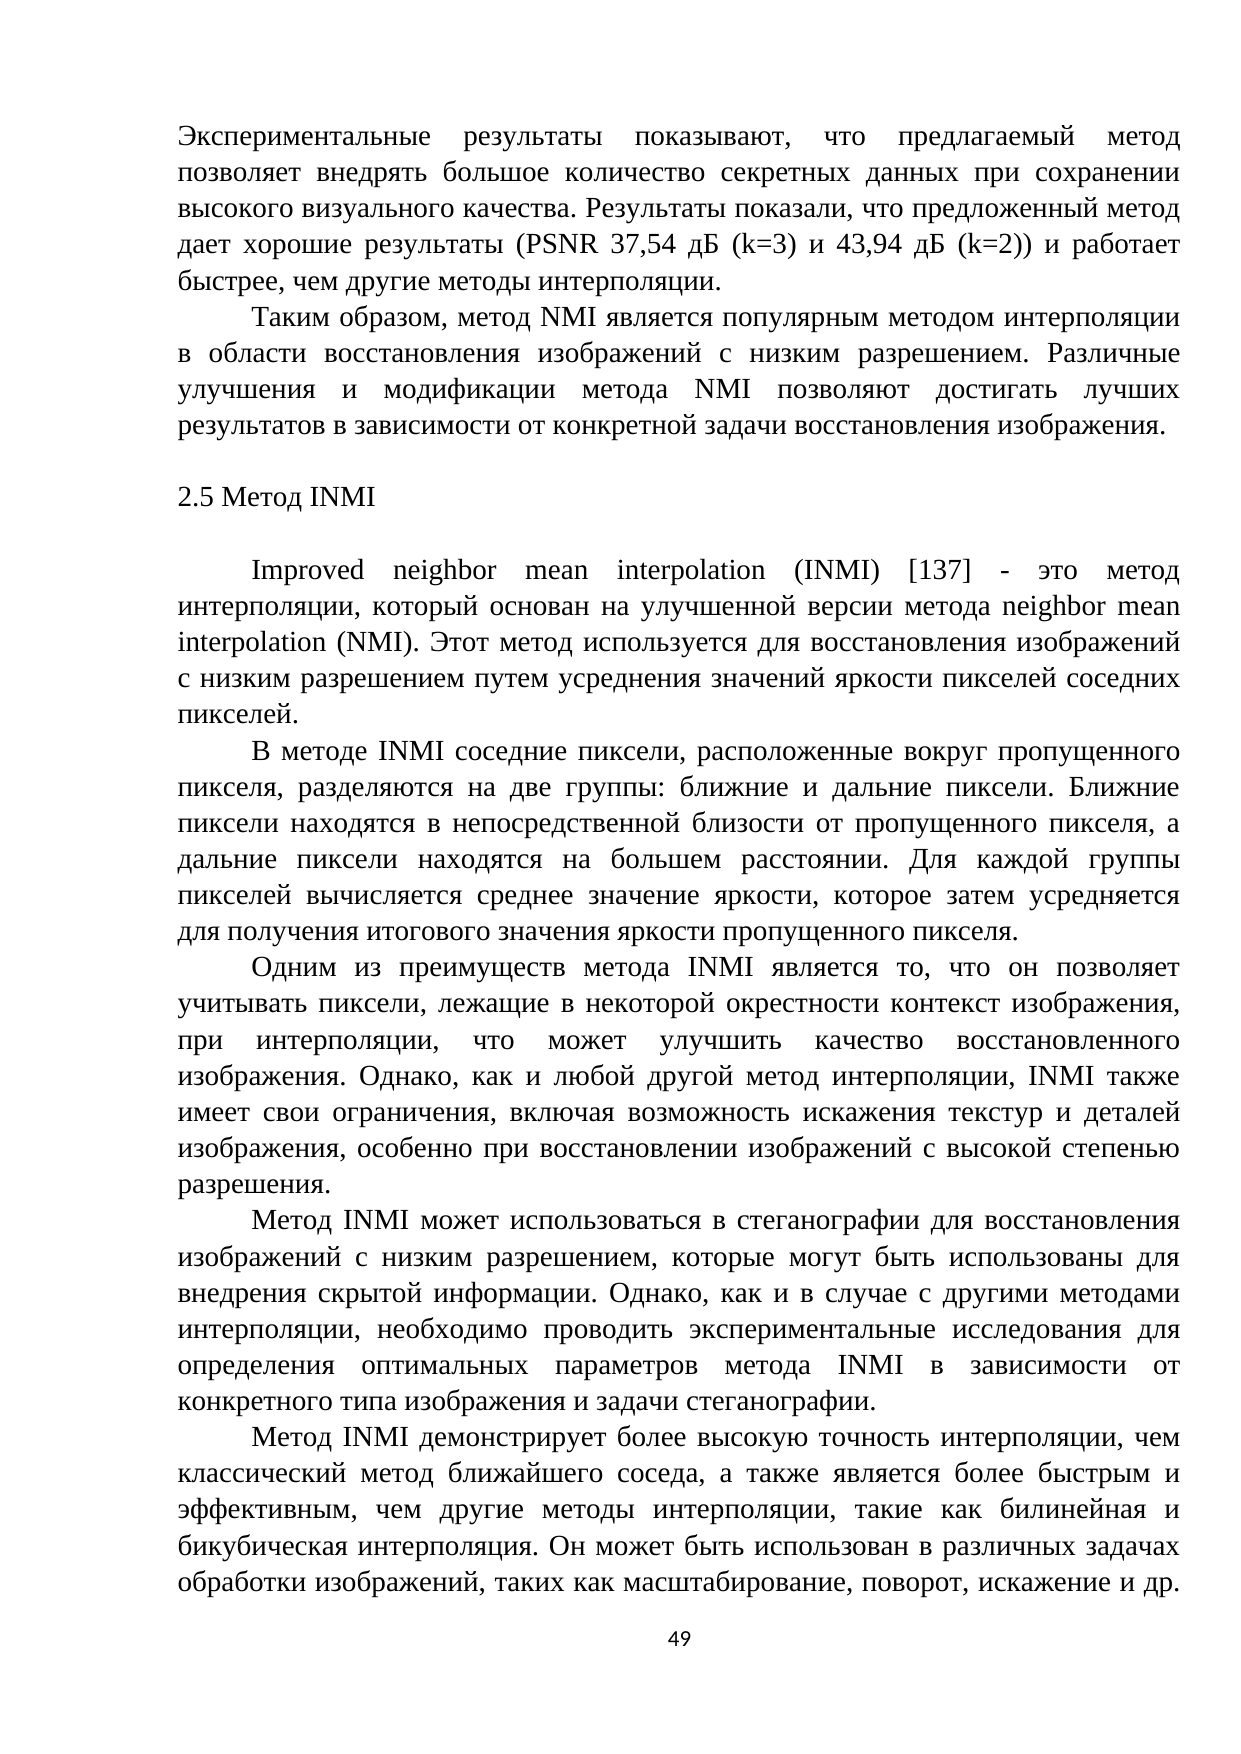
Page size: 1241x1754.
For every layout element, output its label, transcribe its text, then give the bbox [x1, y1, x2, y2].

text Одним из преимуществ метода INMI является то, что он позволяет учитывать пиксели, лежащие в некоторой окрестности контекст изображения, при интерполяции, что может улучшить качество восстановленного изображения. Однако, как и любой другой метод интерполяции, INMI также имеет свои ограничения, включая возможность искажения текстур и деталей изображения, особенно при восстановлении изображений с высокой степенью разрешения. [177, 949, 1181, 1200]
text Improved neighbor mean interpolation (INMI) [137] - это метод интерполяции, который основан на улучшенной версии метода neighbor mean interpolation (NMI). Этот метод используется для восстановления изображений с низким разрешением путем усреднения значений яркости пикселей соседних пикселей. [177, 552, 1181, 730]
text Таким образом, метод NMI является популярным методом интерполяции в области восстановления изображений с низким разрешением. Различные улучшения и модификации метода NMI позволяют достигать лучших результатов в зависимости от конкретной задачи восстановления изображения. [177, 299, 1181, 441]
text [177, 1419, 1181, 1597]
text В методе INMI соседние пиксели, расположенные вокруг пропущенного пикселя, разделяются на две группы: ближние и дальние пиксели. Ближние пиксели находятся в непосредственной близости от пропущенного пикселя, а дальние пиксели находятся на большем расстоянии. Для каждой группы пикселей вычисляется среднее значение яркости, которое затем усредняется для получения итогового значения яркости пропущенного пикселя. [177, 733, 1181, 947]
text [177, 118, 1181, 296]
subtitle 2.5 Метод INMI [177, 479, 1181, 513]
text Метод INMI может использоваться в стеганографии для восстановления изображений с низким разрешением, которые могут быть использованы для внедрения скрытой информации. Однако, как и в случае с другими методами интерполяции, необходимо проводить экспериментальные исследования для определения оптимальных параметров метода INMI в зависимости от конкретного типа изображения и задачи стеганографии. [177, 1202, 1181, 1417]
